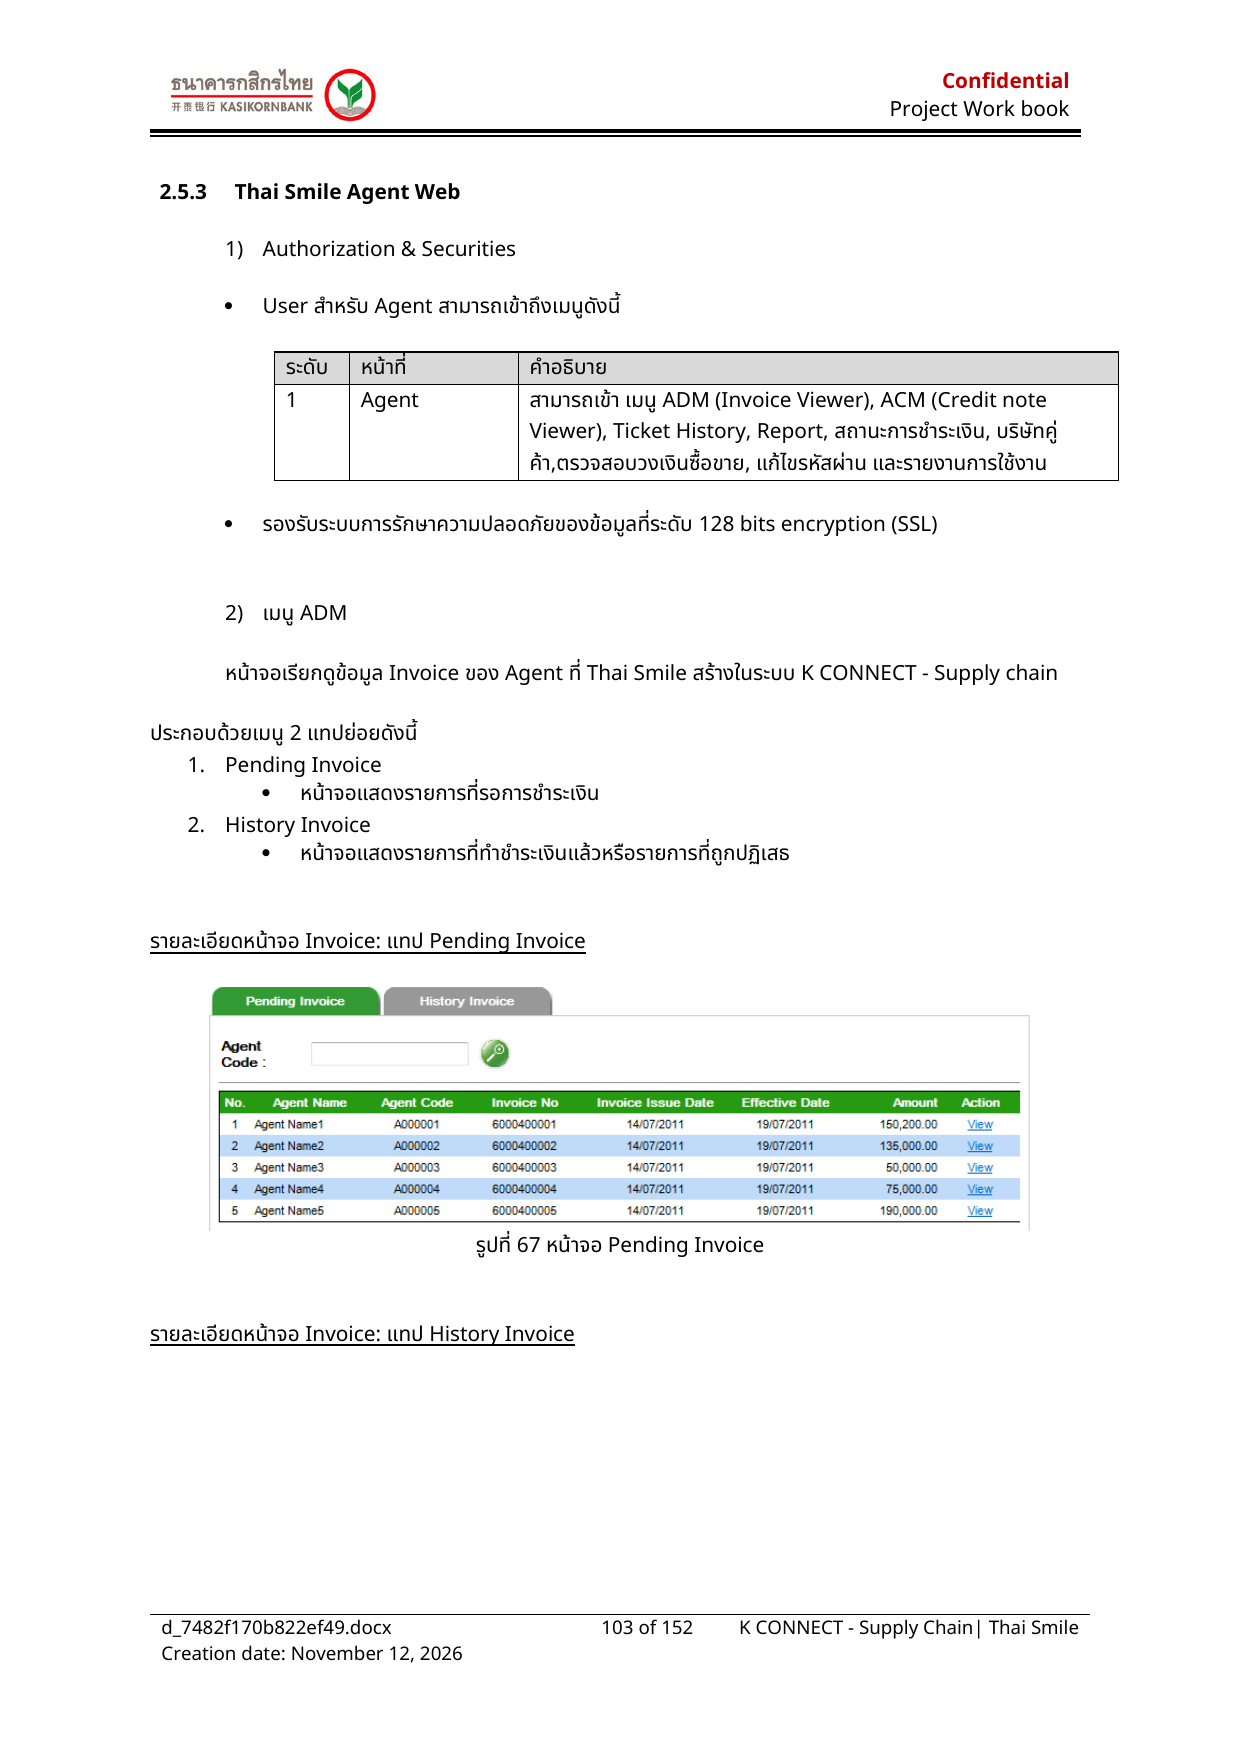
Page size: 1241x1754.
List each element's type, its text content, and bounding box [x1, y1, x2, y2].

text รูปที่ 67 หน้าจอ Pending Invoice [150, 1230, 1090, 1262]
picture [207, 986, 1033, 1231]
list Pending Invoice [187, 750, 1090, 778]
list หน้าจอแสดงรายการที่ทำชำระเงินแล้วหรือรายการที่ถูกปฏิเสธ [262, 838, 1090, 869]
text รายละเอียดหน้าจอ Invoice: แทป History Invoice [150, 1319, 1090, 1350]
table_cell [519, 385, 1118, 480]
text รายละเอียดหน้าจอ Invoice: แทป Pending Invoice [150, 926, 1090, 958]
subtitle Thai Smile Agent Web [159, 177, 1090, 206]
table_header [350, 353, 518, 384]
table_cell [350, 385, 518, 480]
subtitle เมนู ADM [225, 598, 1090, 629]
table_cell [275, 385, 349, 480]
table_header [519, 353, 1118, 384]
list History Invoice [187, 810, 1090, 838]
subtitle Authorization & Securities [225, 234, 1090, 263]
text หน้าจอเรียกดูข้อมูล Invoice ของ Agent ที่ Thai Smile สร้างในระบบ K CONNECT - Supply chain [150, 658, 1090, 690]
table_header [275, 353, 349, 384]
list หน้าจอแสดงรายการที่รอการชำระเงิน [262, 778, 1090, 810]
picture [161, 60, 384, 129]
list รองรับระบบการรักษาความปลอดภัยของข้อมูลที่ระดับ 128 bits encryption (SSL) [225, 509, 1090, 541]
list User สำหรับ Agent สามารถเข้าถึงเมนูดังนี้ [225, 291, 1090, 323]
text ประกอบด้วยเมนู 2 แทปย่อยดังนี้ [150, 718, 1090, 750]
